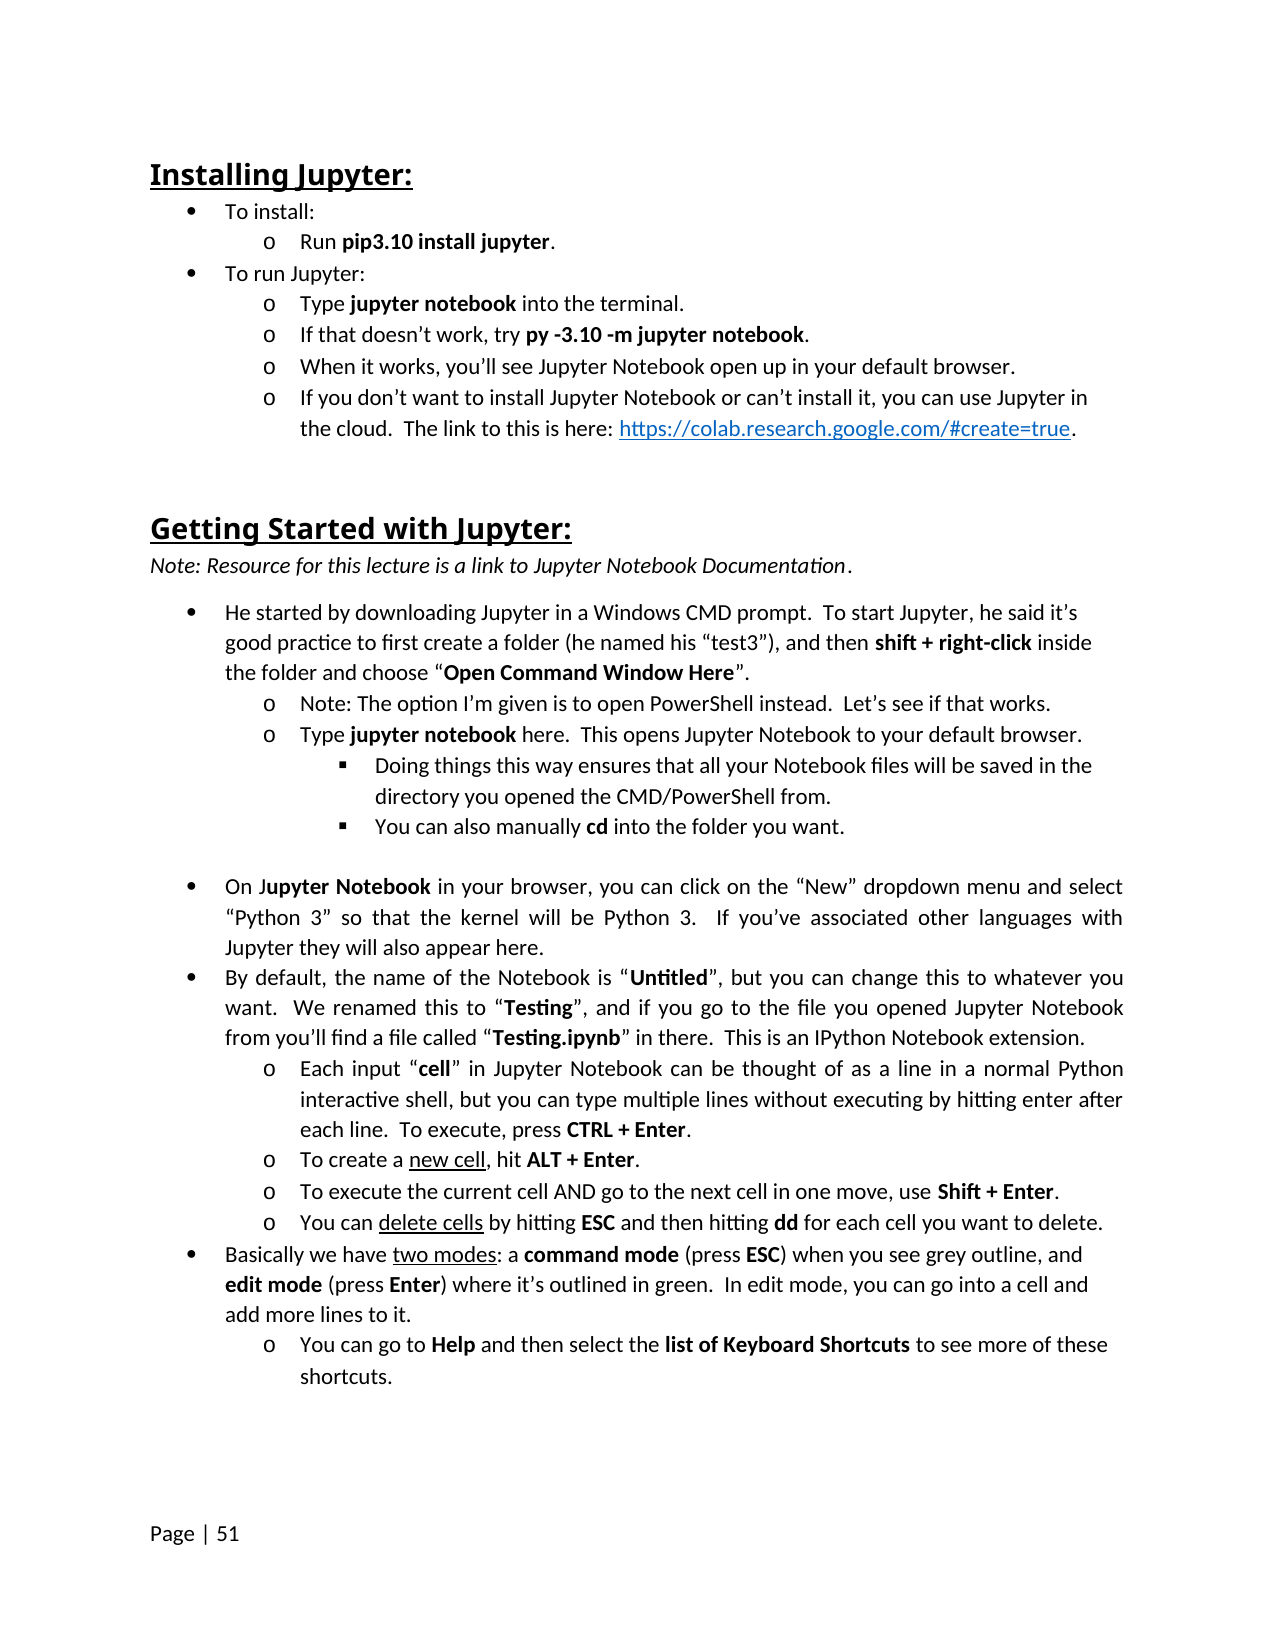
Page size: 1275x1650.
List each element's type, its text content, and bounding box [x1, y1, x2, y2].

list On Jupyter Notebook in your browser, you can click on the “New” dropdown menu and select “Python 3” so that the kernel will be Python 3. If you’ve associated other languages with Jupyter they will also appear here. [187, 872, 1125, 961]
list Type jupyter notebook here. This opens Jupyter Notebook to your default browser. [262, 720, 1125, 749]
list You can also manually cd into the folder you want. [337, 812, 1125, 840]
subtitle Getting Started with Jupyter: [150, 508, 1125, 548]
list To run Jupyter: [187, 259, 1125, 287]
subtitle Installing Jupyter: [150, 154, 1125, 194]
list Each input “cell” in Jupyter Notebook can be thought of as a line in a normal Python interactive shell, but you can type multiple lines without executing by hitting enter after each line. To execute, press CTRL + Enter. [262, 1054, 1125, 1143]
list If that doesn’t work, try py -3.10 -m jupyter notebook. [262, 320, 1125, 349]
list Type jupyter notebook into the terminal. [262, 289, 1125, 318]
list You can delete cells by hitting ESC and then hitting dd for each cell you want to delete. [262, 1208, 1125, 1237]
list Run pip3.10 install jupyter. [262, 227, 1125, 256]
list When it works, you’ll see Jupyter Notebook open up in your default browser. [262, 352, 1125, 381]
list You can go to Help and then select the list of Keyboard Shortcuts to see more of these shortcuts. [262, 1330, 1125, 1390]
list If you don’t want to install Jupyter Notebook or can’t install it, you can use Jupyter in the cloud. The link to this is here: https://colab.research.google.com/#create=true. [262, 383, 1125, 443]
list Doing things this way ensures that all your Notebook files will be saved in the directory you opened the CMD/PowerShell from. [337, 752, 1125, 810]
list By default, the name of the Notebook is “Untitled”, but you can change this to whatever you want. We renamed this to “Testing”, and if you go to the file you opened Jupyter Notebook from you’ll find a file called “Testing.ipynb” in there. This is an IPython Notebook extension. [187, 963, 1125, 1051]
text Note: Resource for this lecture is a link to Jupyter Notebook Documentation. [150, 551, 1125, 579]
list Basically we have two modes: a command mode (press ESC) when you see grey outline, and edit mode (press Enter) where it’s outlined in green. In edit mode, you can go into a cell and add more lines to it. [187, 1240, 1125, 1328]
list To execute the current cell AND go to the next cell in one move, use Shift + Enter. [262, 1177, 1125, 1206]
list To create a new cell, hit ALT + Enter. [262, 1145, 1125, 1174]
list To install: [187, 197, 1125, 225]
list Note: The option I’m given is to open PowerShell instead. Let’s see if that works. [262, 689, 1125, 718]
list He started by downloading Jupyter in a Windows CMD prompt. To start Jupyter, he said it’s good practice to first create a folder (he named his “test3”), and then shift + right-click inside the folder and choose “Open Command Window Here”. [187, 598, 1125, 686]
